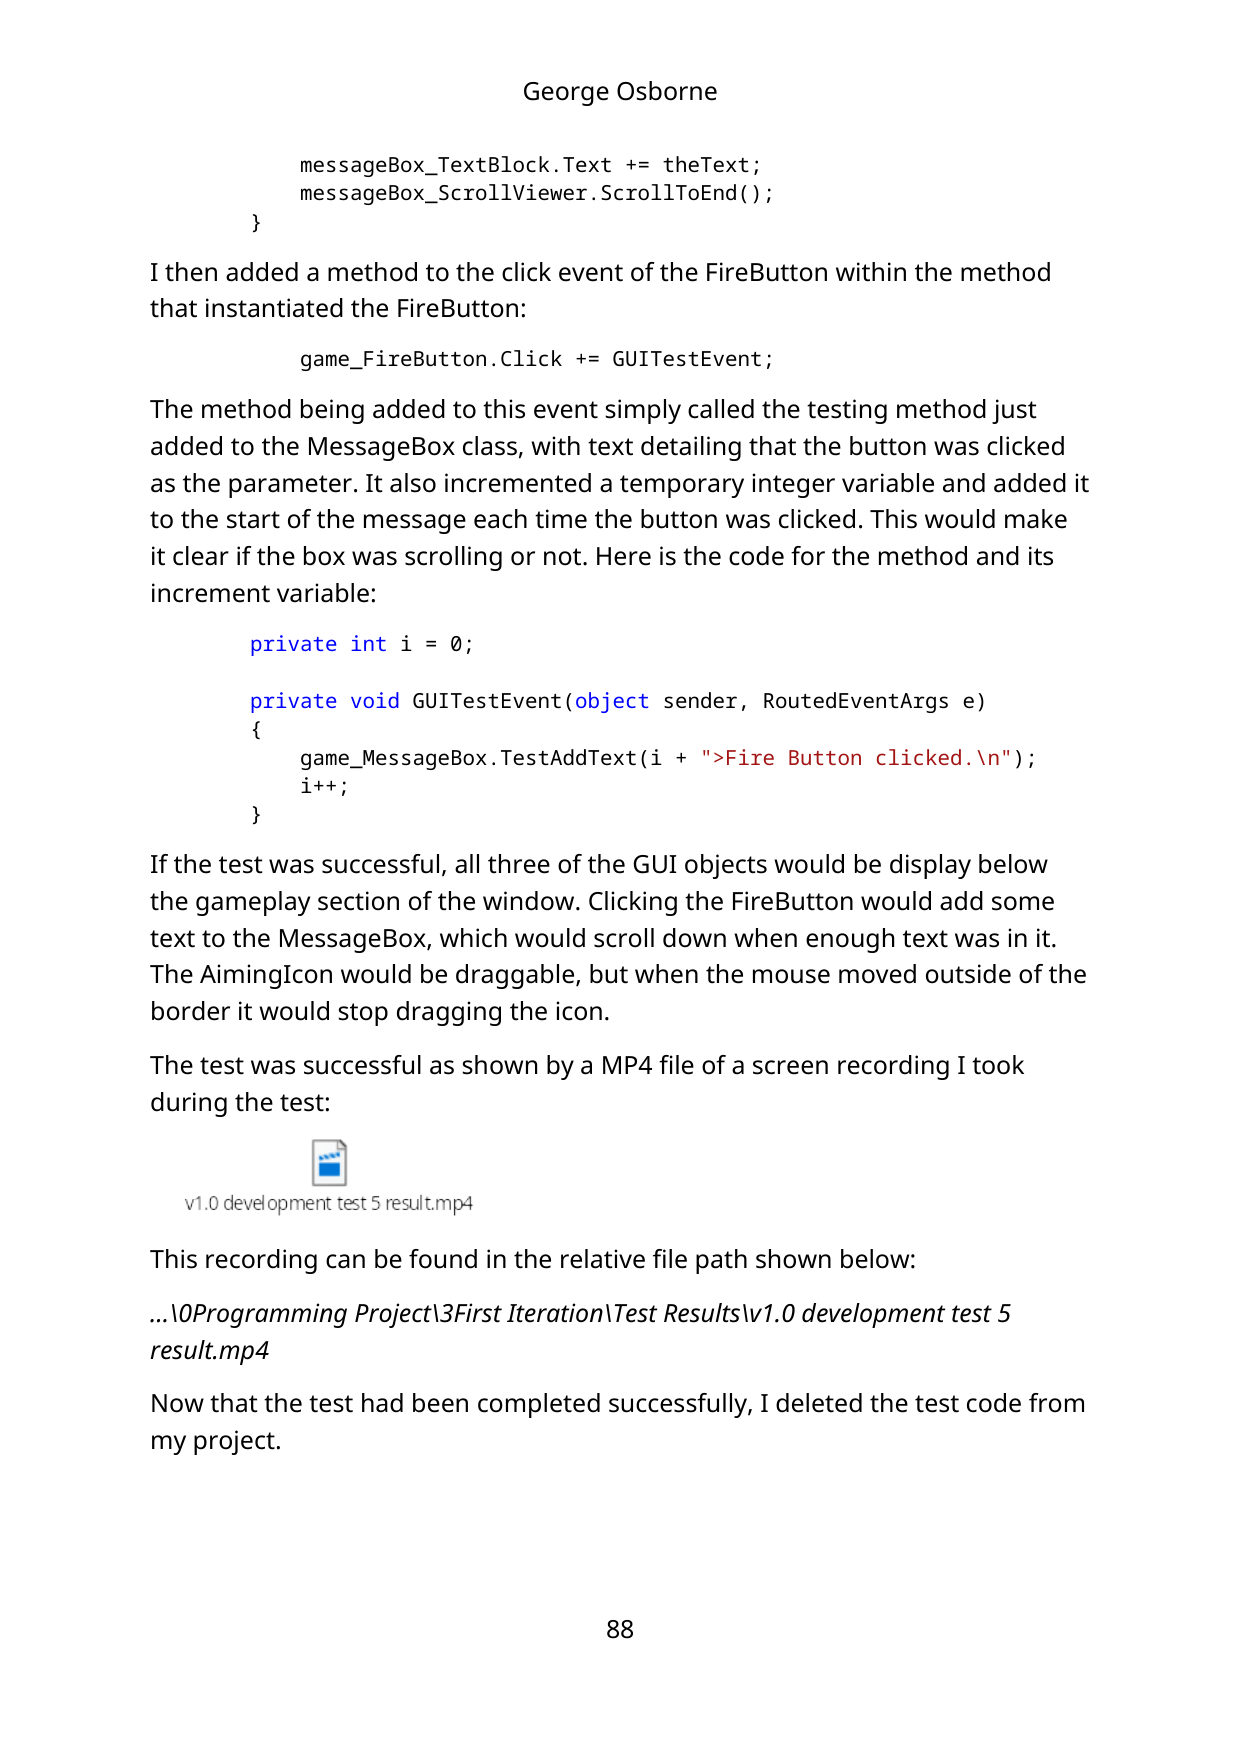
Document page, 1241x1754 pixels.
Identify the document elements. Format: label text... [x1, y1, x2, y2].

text If the test was successful, all three of the GUI objects would be display below the gameplay section of the window. Clicking the FireButton would add some text to the MessageBox, which would scroll down when enough text was in it. The AimingIcon would be draggable, but when the mouse moved outside of the border it would stop dragging the icon. [150, 847, 1090, 1028]
text private void GUITestEvent(object sender, RoutedEventArgs e) [150, 686, 1090, 714]
text } [150, 207, 1090, 235]
text The test was successful as shown by a MP4 file of a screen recording I took during the test: [150, 1047, 1090, 1118]
text …\0Programming Project\3First Iteration\Test Results\v1.0 development test 5 result.mp4 [150, 1296, 1090, 1366]
text This recording can be found in the relative file path shown below: [150, 1242, 1090, 1276]
text { [150, 714, 1090, 743]
text messageBox_ScrollViewer.ScrollToEnd(); [150, 178, 1090, 207]
text private int i = 0; [150, 629, 1090, 657]
text i++; [150, 771, 1090, 799]
text } [150, 799, 1090, 828]
text I then added a method to the click event of the FireButton within the method that instantiated the FireButton: [150, 254, 1090, 325]
text messageBox_TextBlock.Text += theText; [150, 150, 1090, 178]
text game_MessageBox.TestAddText(i + ">Fire Button clicked.\n"); [150, 743, 1090, 771]
text Now that the test had been completed successfully, I deleted the test code from my project. [150, 1386, 1090, 1457]
text game_FireButton.Click += GUITestEvent; [150, 344, 1090, 373]
text The method being added to this event simply called the testing method just added to the MessageBox class, with text detailing that the button was clicked as the parameter. It also incremented a temporary integer variable and added it to the start of the message each time the button was clicked. This would make it clear if the box was scrolling or not. Here is the code for the method and its increment variable: [150, 392, 1090, 609]
